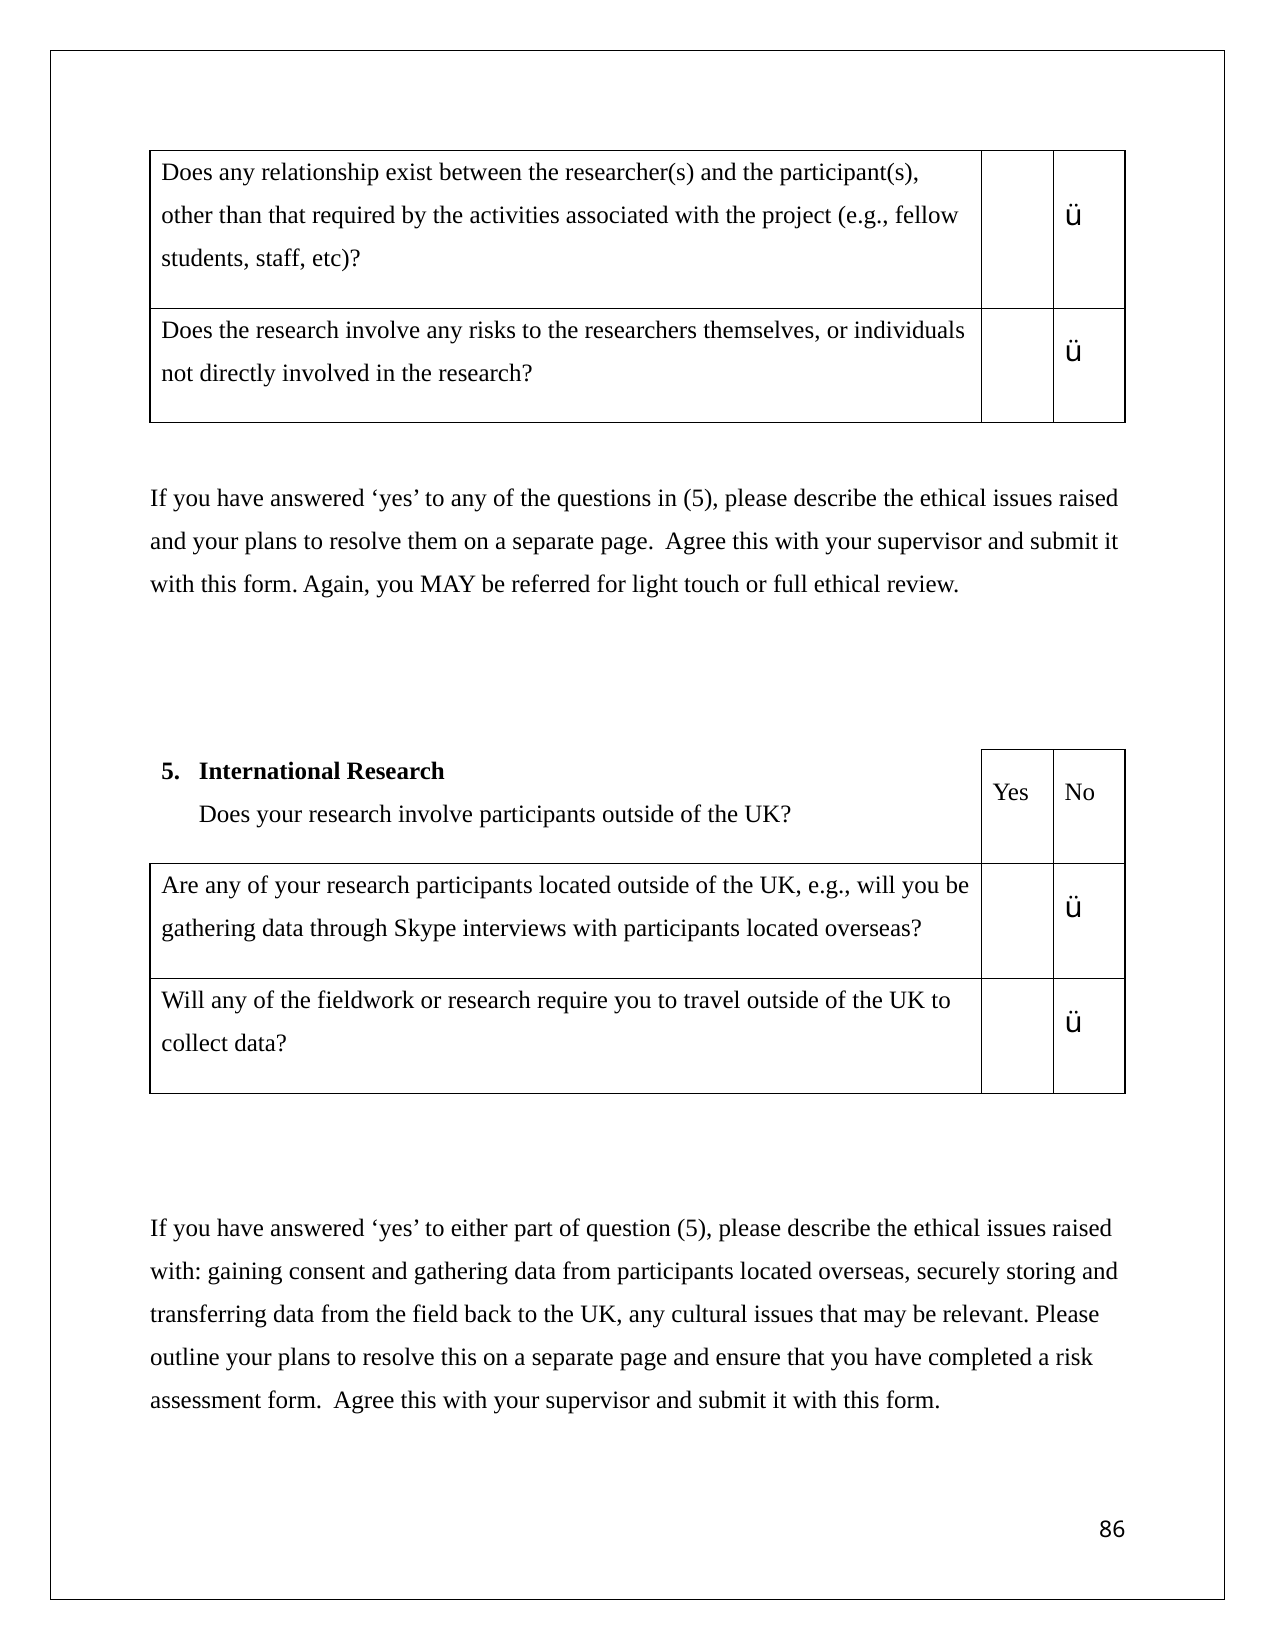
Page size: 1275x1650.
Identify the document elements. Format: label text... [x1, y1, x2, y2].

table_cell Are any of your research participants located outside of the UK, e.g., will you be gathering data through Skype interviews with participants located overseas? [151, 864, 981, 978]
table_cell ü [1054, 309, 1124, 422]
table_cell ü [1054, 151, 1124, 308]
table_cell Does the research involve any risks to the researchers themselves, or individuals not directly involved in the research? [151, 309, 981, 422]
table_header No [1054, 750, 1124, 863]
table_cell [982, 309, 1053, 422]
text If you have answered ‘yes’ to either part of question (5), please describe the ethical issues raised with: gaining consent and gathering data from participants located overseas, securely storing and transferring data from the field back to the UK, any cultural issues that may be relevant. Please outline your plans to resolve this on a separate page and ensure that you have completed a risk assessment form. Agree this with your supervisor and submit it with this form. [150, 1213, 1125, 1414]
text If you have answered ‘yes’ to any of the questions in (5), please describe the ethical issues raised and your plans to resolve them on a separate page. Agree this with your supervisor and submit it with this form. Again, you MAY be referred for light touch or full ethical review. [150, 483, 1125, 598]
table_cell [982, 979, 1053, 1092]
table_cell Does any relationship exist between the researcher(s) and the participant(s), other than that required by the activities associated with the project (e.g., fellow students, staff, etc)? [151, 151, 981, 308]
table_cell [982, 864, 1053, 978]
table_cell [982, 151, 1053, 308]
table_header International Research Does your research involve participants outside of the UK? [150, 749, 981, 863]
table_cell ü [1054, 979, 1124, 1092]
table_header Yes [982, 750, 1053, 863]
table_cell Will any of the fieldwork or research require you to travel outside of the UK to collect data? [151, 979, 981, 1092]
table_cell ü [1054, 864, 1124, 978]
